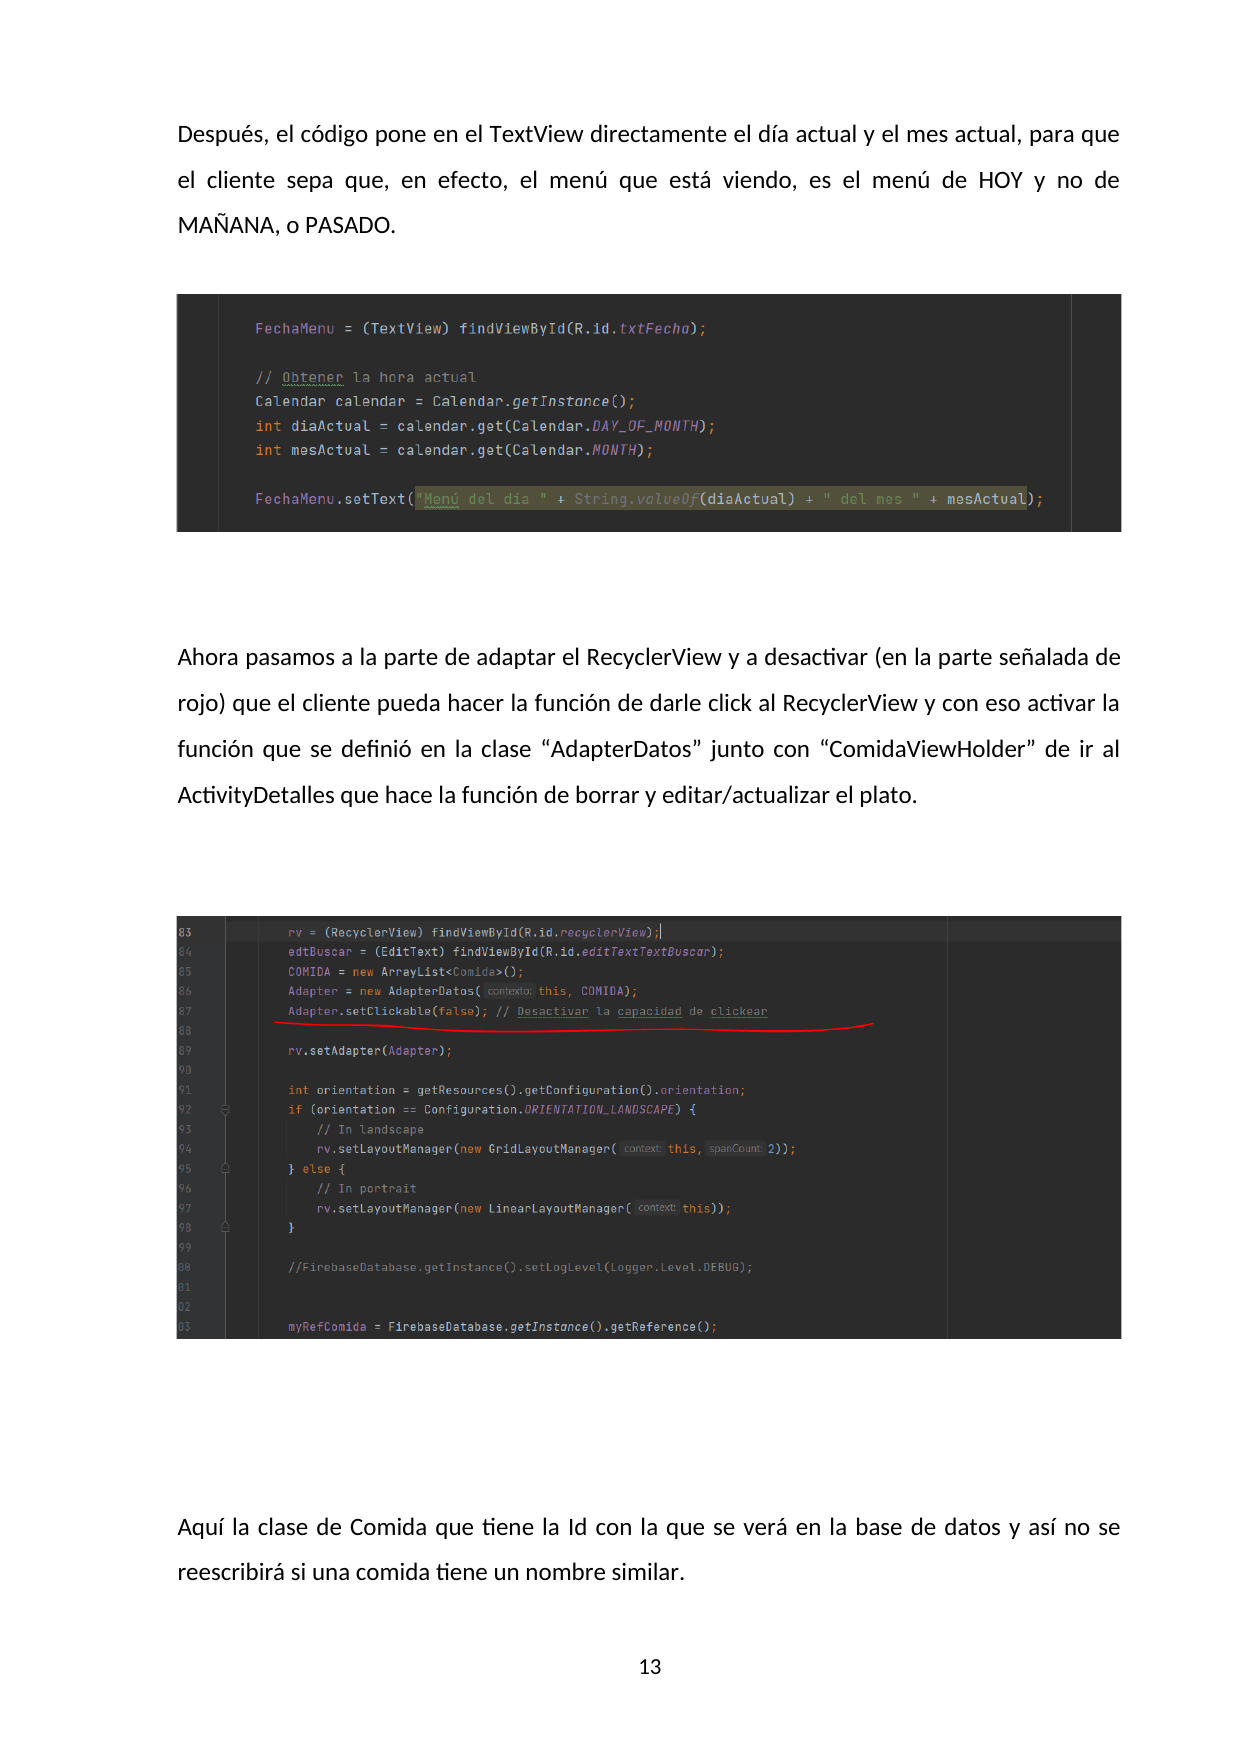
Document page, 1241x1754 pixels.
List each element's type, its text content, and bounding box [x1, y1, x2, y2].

picture [176, 916, 1122, 1339]
text Ahora pasamos a la parte de adaptar el RecyclerView y a desactivar (en la parte señalada de rojo) que el cliente pueda hacer la función de darle click al RecyclerView y con eso activar la función que se definió en la clase “AdapterDatos” junto con “ComidaViewHolder” de ir al ActivityDetalles que hace la función de borrar y editar/actualizar el plato. [177, 642, 1122, 809]
picture [176, 294, 1122, 532]
text Después, el código pone en el TextView directamente el día actual y el mes actual, para que el cliente sepa que, en efecto, el menú que está viendo, es el menú de HOY y no de MAÑANA, o PASADO. [177, 118, 1122, 240]
text Aquí la clase de Comida que tiene la Id con la que se verá en la base de datos y así no se reescribirá si una comida tiene un nombre similar. [177, 1511, 1122, 1587]
